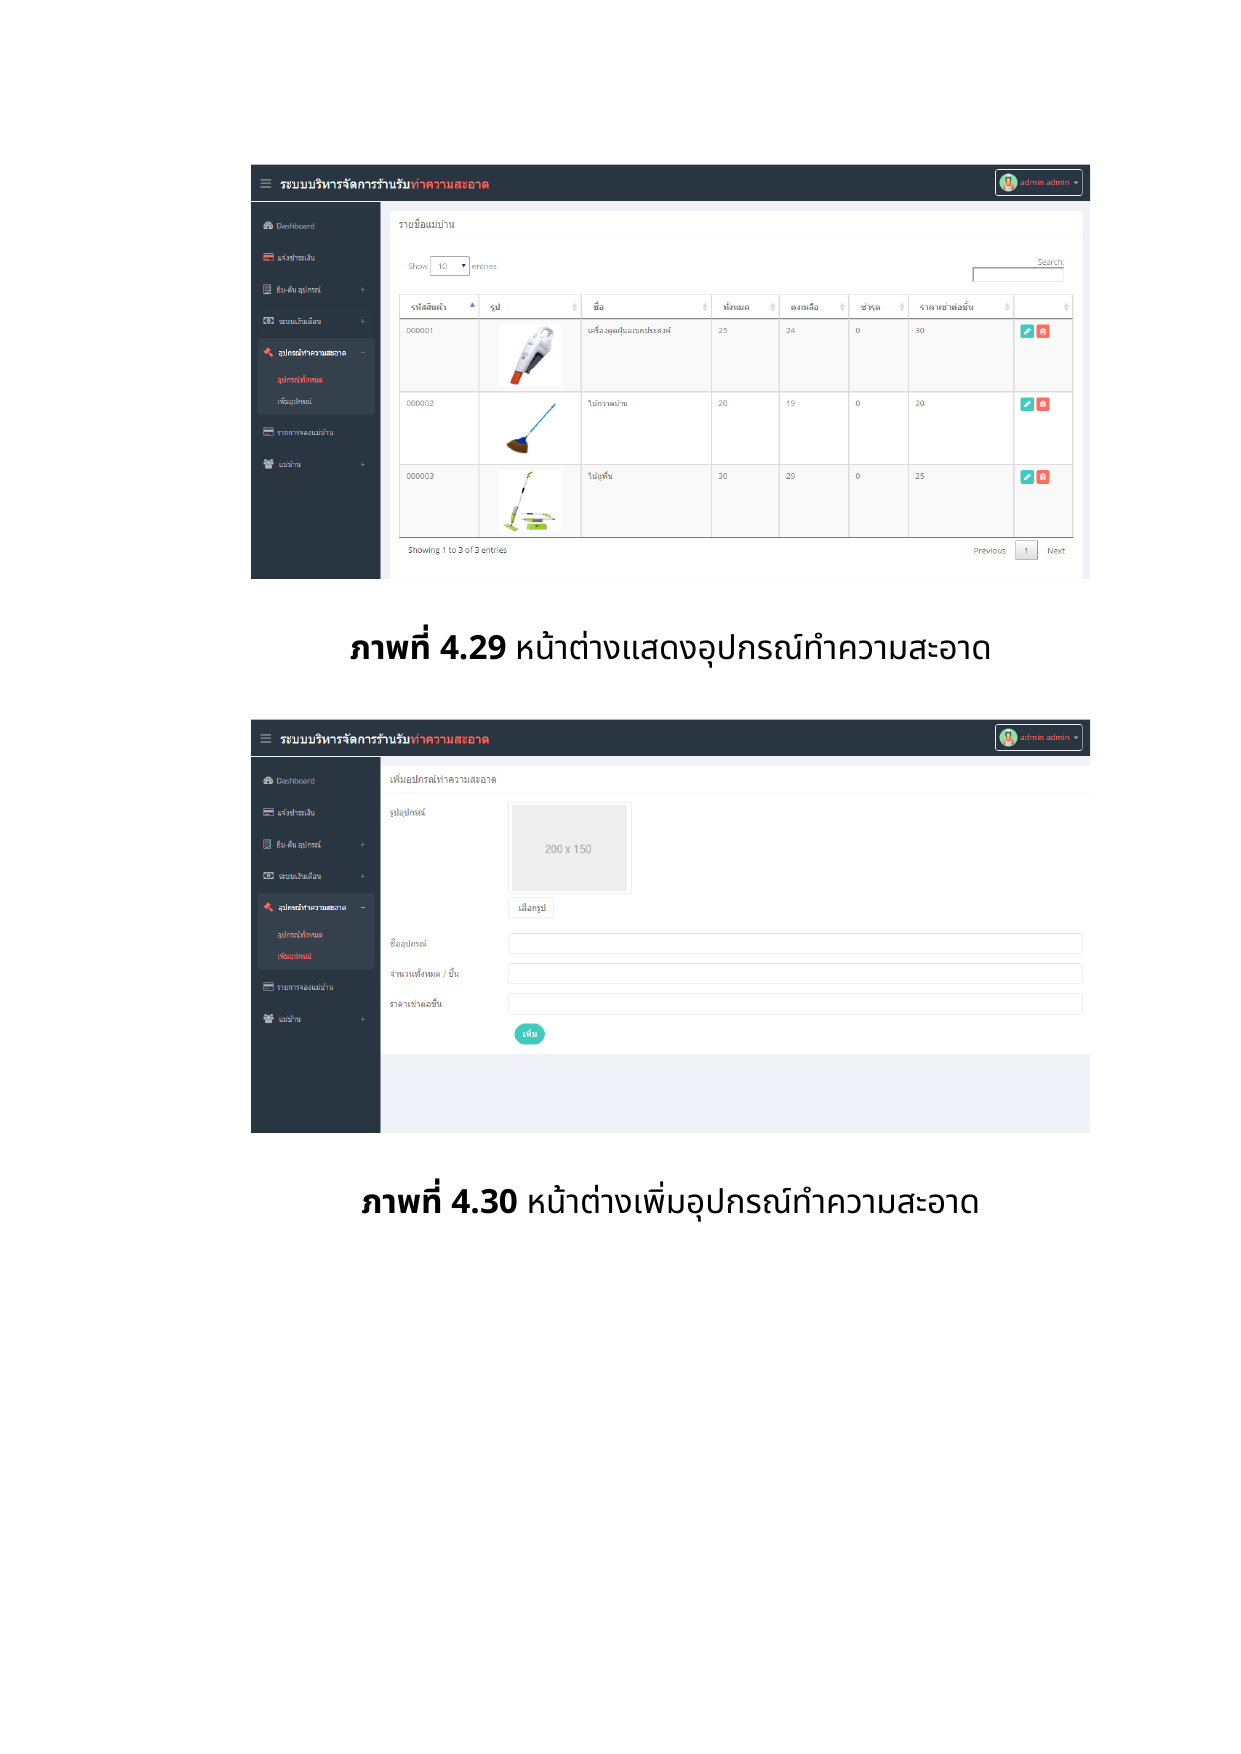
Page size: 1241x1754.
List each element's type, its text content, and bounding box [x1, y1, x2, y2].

picture [251, 164, 1091, 579]
text ภาพที่ 4.29 หน้าต่างแสดงอุปกรณ์ทำความสะอาด [251, 624, 1090, 674]
picture [251, 719, 1091, 1133]
text ภาพที่ 4.30 หน้าต่างเพิ่มอุปกรณ์ทำความสะอาด [251, 1178, 1090, 1229]
